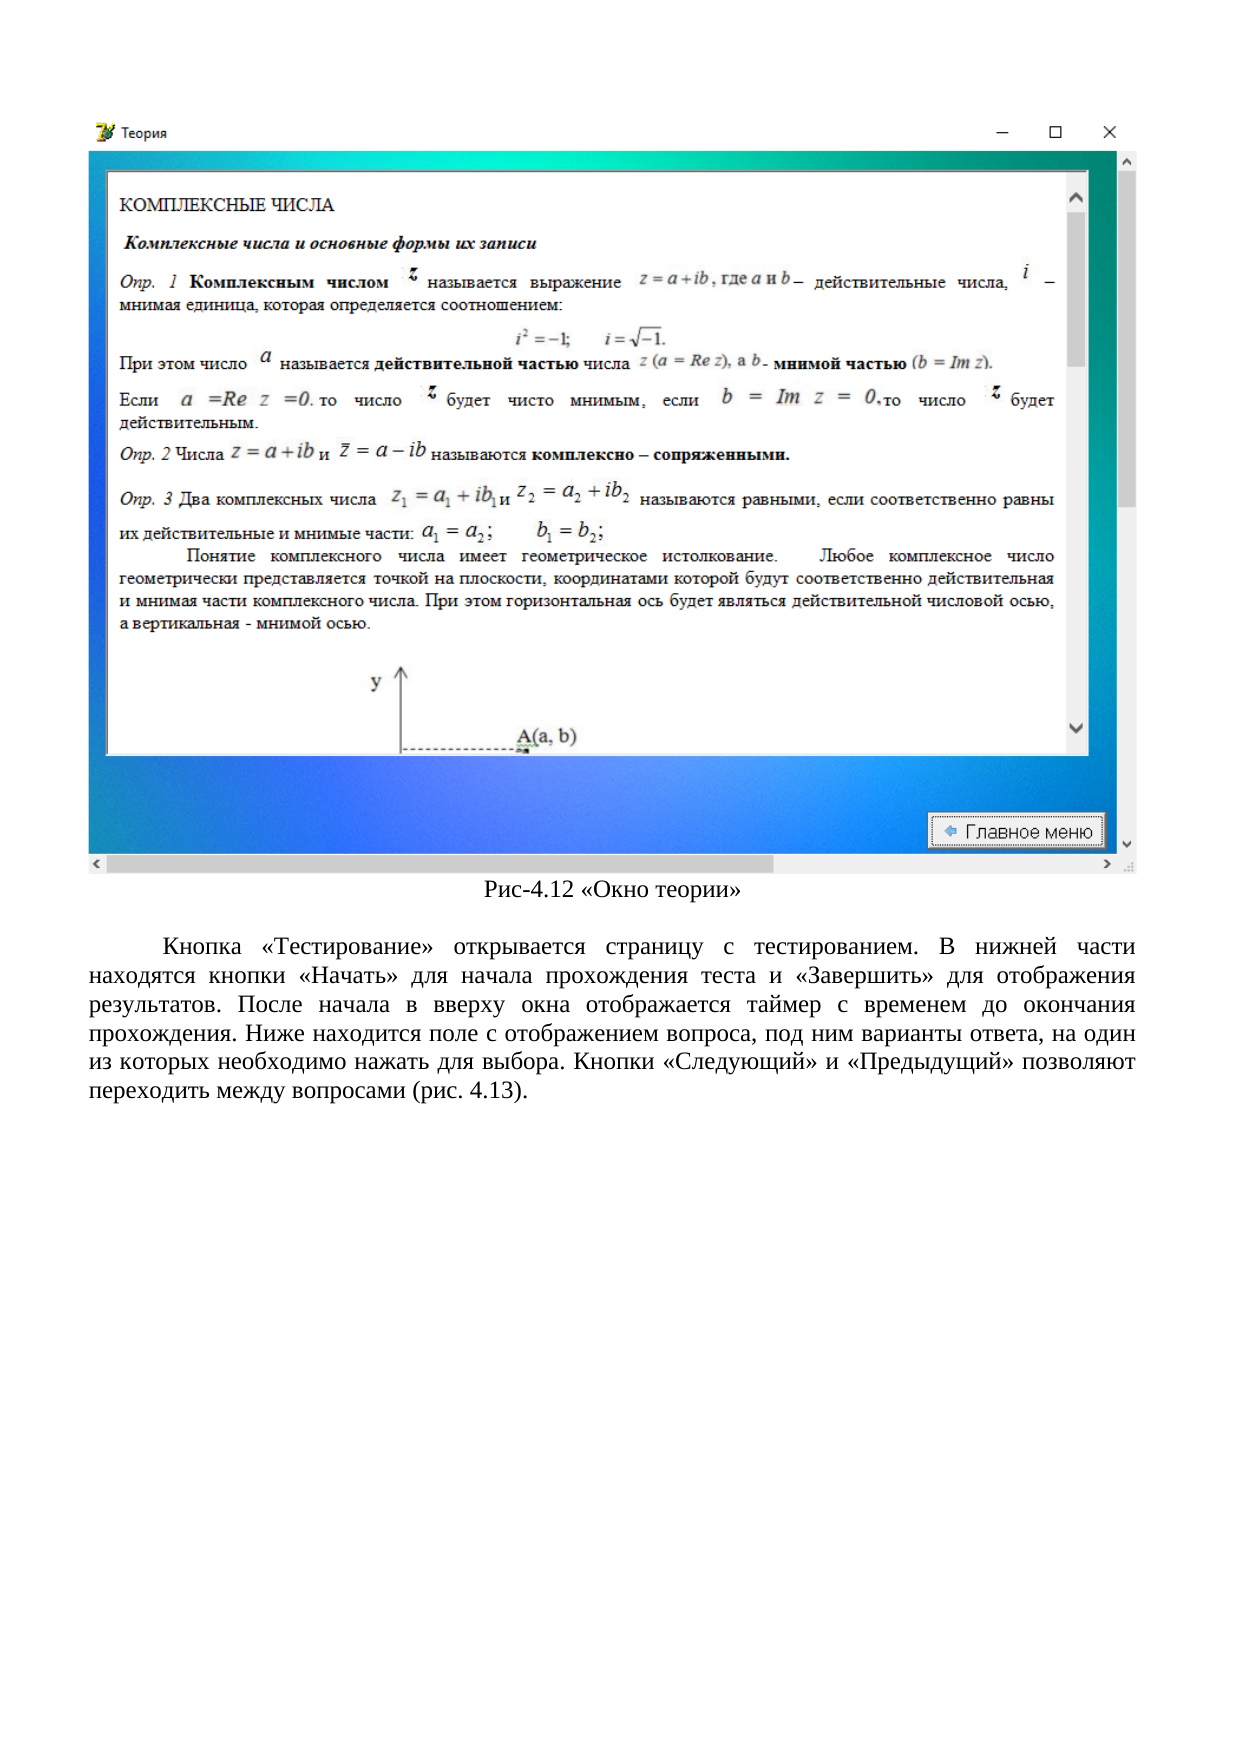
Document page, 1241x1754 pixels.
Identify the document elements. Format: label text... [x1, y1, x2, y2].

text Кнопка «Тестирование» открывается страницу с тестированием. В нижней части находятся кнопки «Начать» для начала прохождения теста и «Завершить» для отображения результатов. После начала в вверху окна отображается таймер с временем до окончания прохождения. Ниже находится поле с отображением вопроса, под ним варианты ответа, на один из которых необходимо нажать для выбора. Кнопки «Следующий» и «Предыдущий» позволяют переходить между вопросами (рис. 4.13). [88, 931, 1137, 1104]
text Рис-4.12 «Окно теории» [88, 874, 1137, 903]
picture [88, 118, 1137, 874]
